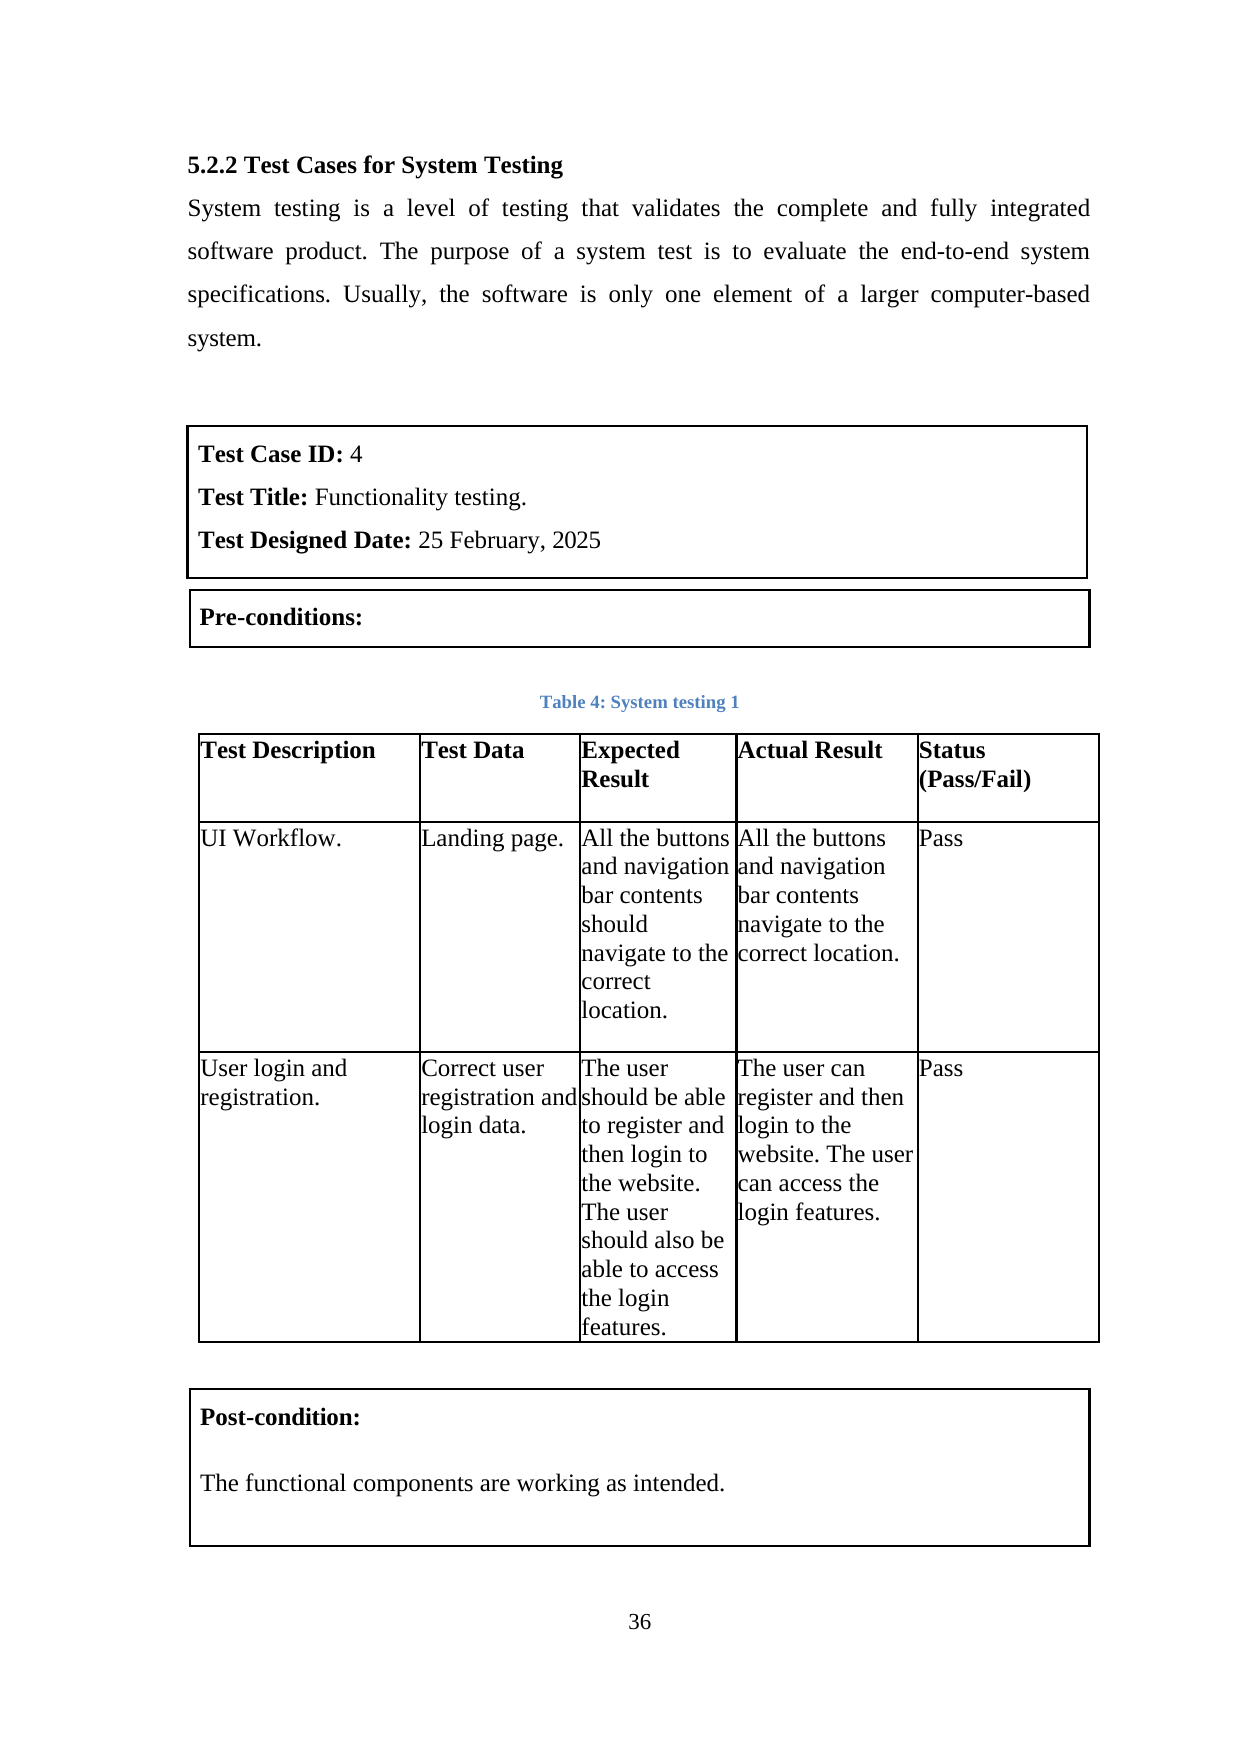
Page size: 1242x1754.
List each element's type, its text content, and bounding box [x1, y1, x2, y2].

table_cell Landing page. [421, 823, 579, 1051]
text System testing is a level of testing that validates the complete and fully integrated software product. The purpose of a system test is to evaluate the end-to-end system specifications. Usually, the software is only one element of a larger computer-based system. [187, 193, 1092, 351]
table_header Test Data [421, 735, 579, 821]
table_header Actual Result [738, 735, 917, 821]
subtitle 5.2.2 Test Cases for System Testing [187, 150, 1092, 179]
table_cell Correct user registration and login data. [421, 1053, 579, 1341]
table_cell The user should be able to register and then login to the website. The user should also be able to access the login features. [581, 1053, 735, 1341]
table_cell Pass [919, 1053, 1098, 1341]
table_header Expected Result [581, 735, 735, 821]
table_header Status (Pass/Fail) [919, 735, 1098, 821]
table_cell All the buttons and navigation bar contents navigate to the correct location. [738, 823, 917, 1051]
table_cell UI Workflow. [200, 823, 419, 1051]
table_cell Pass [919, 823, 1098, 1051]
table_header Test Description [200, 735, 419, 821]
table_cell All the buttons and navigation bar contents should navigate to the correct location. [581, 823, 735, 1051]
table_cell The user can register and then login to the website. The user can access the login features. [738, 1053, 917, 1341]
table_cell User login and registration. [200, 1053, 419, 1341]
